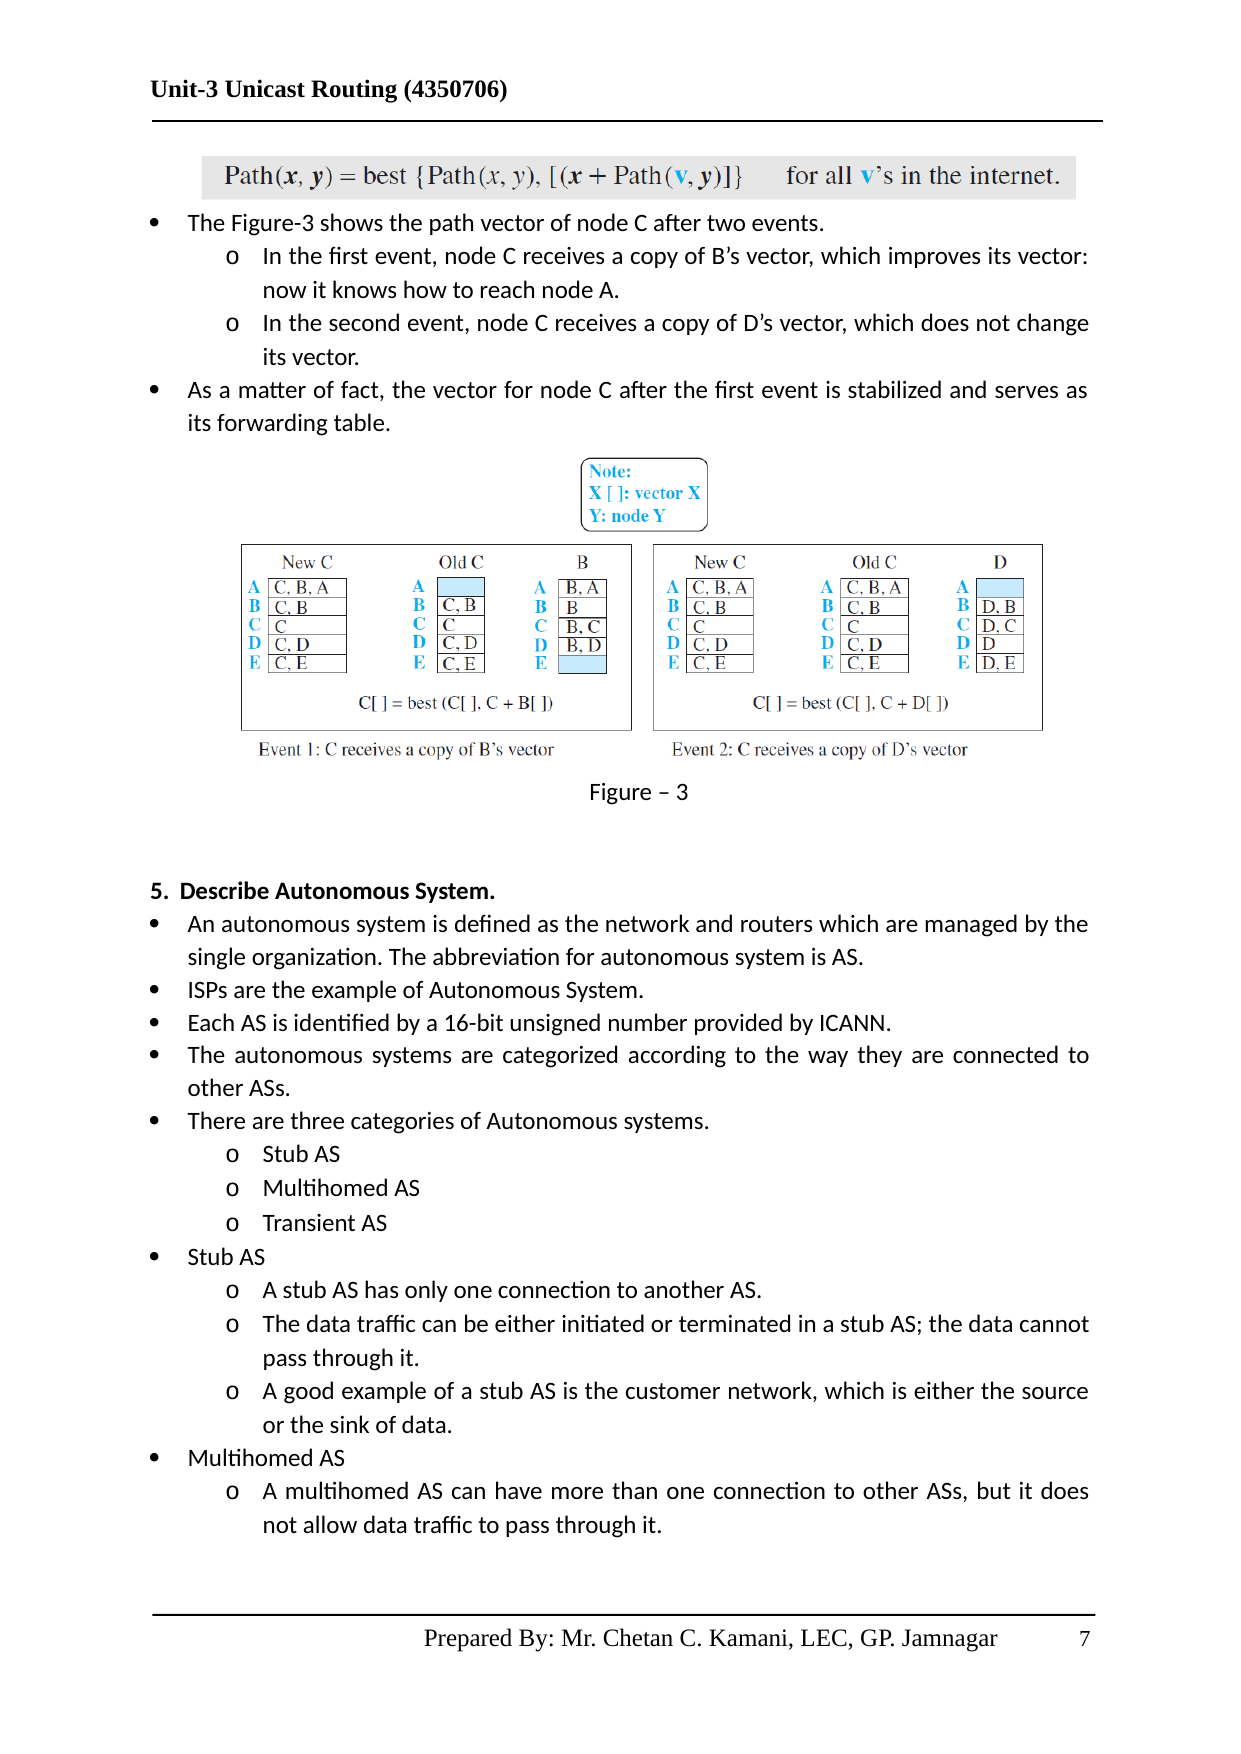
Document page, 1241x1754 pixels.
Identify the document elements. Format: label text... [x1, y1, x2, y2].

list A good example of a stub AS is the customer network, which is either the source or the sink of data. [225, 1375, 1090, 1440]
picture [217, 440, 1061, 774]
list ISPs are the example of Autonomous System. [150, 974, 1090, 1004]
list The autonomous systems are categorized according to the way they are connected to other ASs. [150, 1039, 1090, 1103]
list In the second event, node C receives a copy of D’s vector, which does not change its vector. [225, 307, 1090, 372]
list Each AS is identified by a 16-bit unsigned number provided by ICANN. [150, 1007, 1090, 1037]
list A multihomed AS can have more than one connection to other ASs, but it does not allow data traffic to pass through it. [225, 1475, 1090, 1540]
list Stub AS [150, 1241, 1090, 1272]
list Figure – 3 [187, 776, 1090, 806]
list The Figure-3 shows the path vector of node C after two events. [150, 207, 1090, 238]
list An autonomous system is defined as the network and routers which are managed by the single organization. The abbreviation for autonomous system is AS. [150, 908, 1090, 971]
list The data traffic can be either initiated or terminated in a stub AS; the data cannot pass through it. [225, 1308, 1090, 1373]
picture [201, 150, 1077, 205]
list As a matter of fact, the vector for node C after the first event is stabilized and serves as its forwarding table. [150, 374, 1090, 438]
list A stub AS has only one connection to another AS. [225, 1274, 1090, 1306]
list Transient AS [225, 1207, 1090, 1239]
list Stub AS [225, 1138, 1090, 1170]
list Multihomed AS [225, 1173, 1090, 1204]
list There are three categories of Autonomous systems. [150, 1105, 1090, 1136]
list Multihomed AS [150, 1442, 1090, 1473]
list Describe Autonomous System. [150, 875, 1090, 906]
list In the first event, node C receives a copy of B’s vector, which improves its vector: now it knows how to reach node A. [225, 240, 1090, 305]
